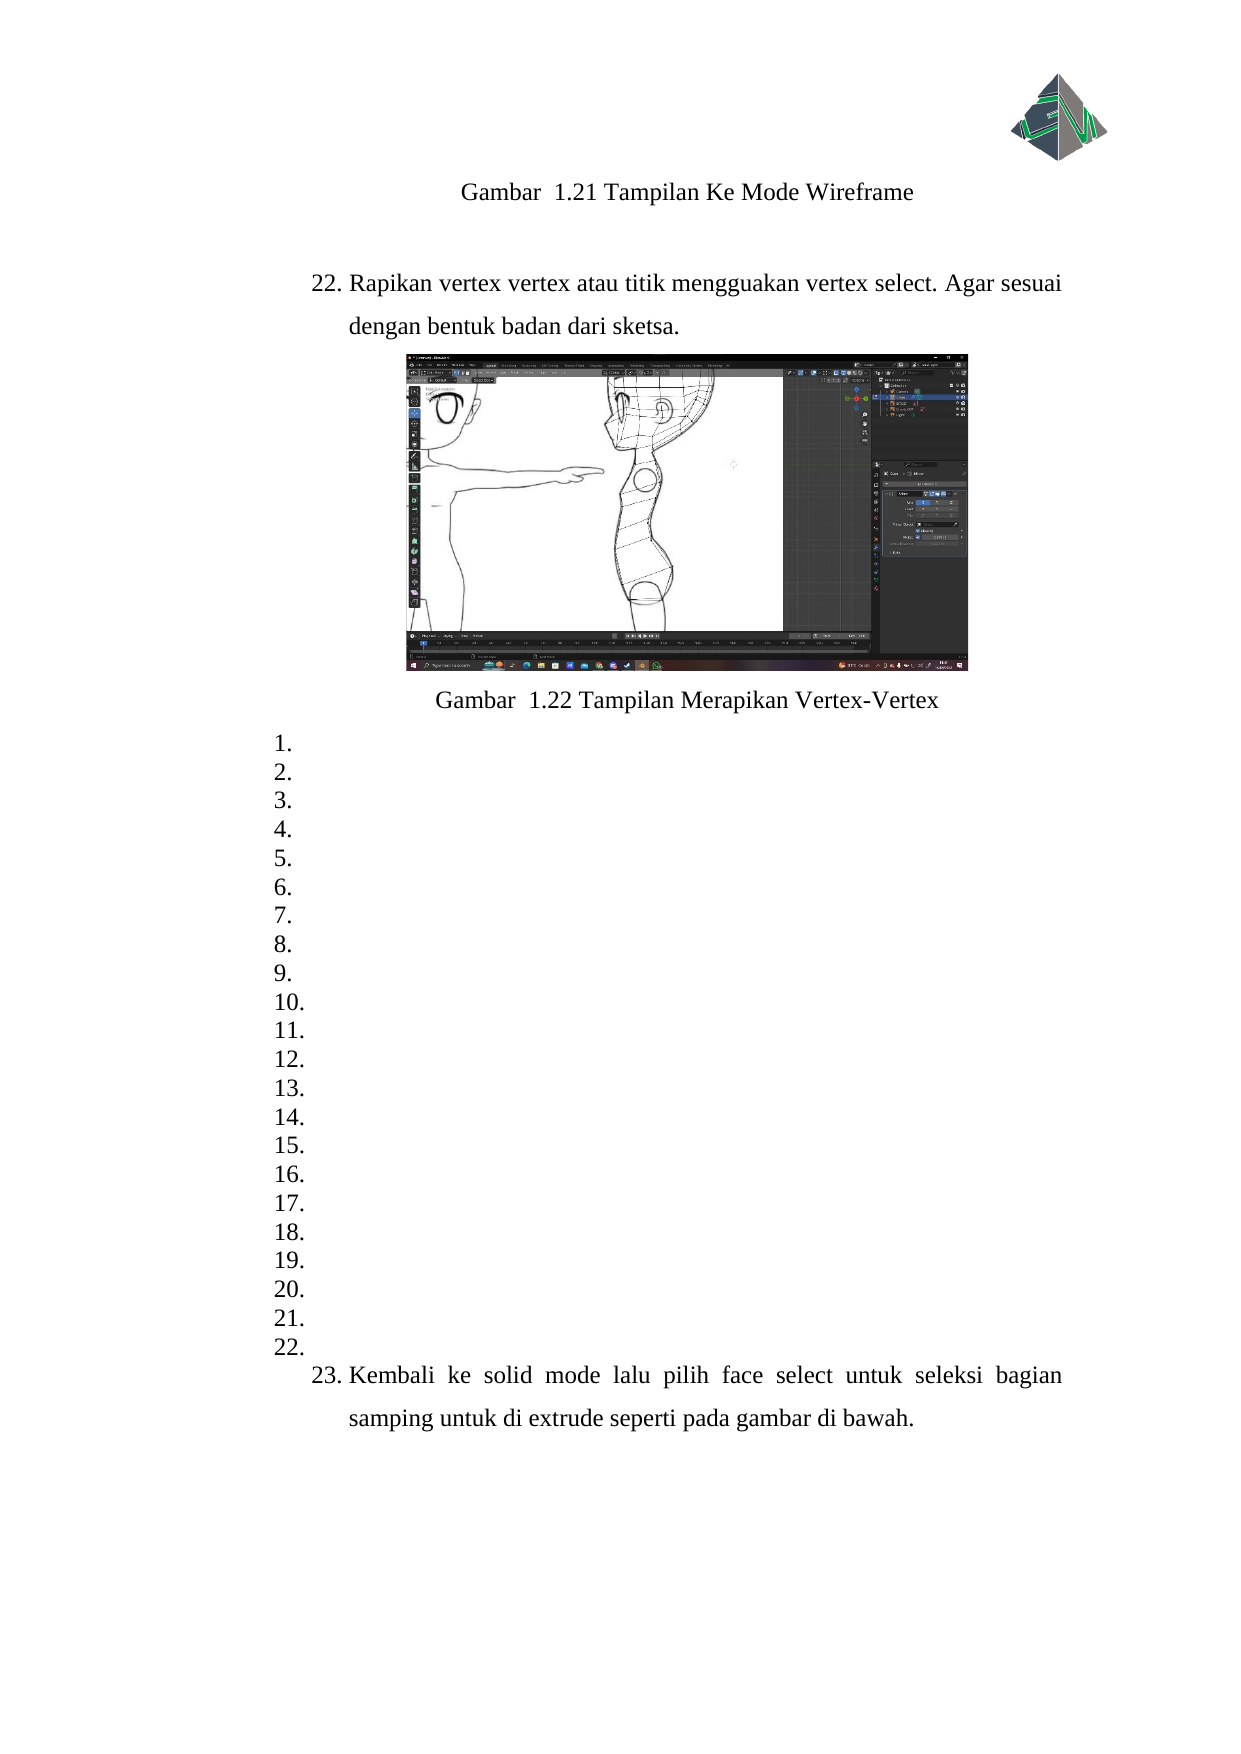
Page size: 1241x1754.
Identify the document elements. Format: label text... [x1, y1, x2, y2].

subtitle 1.21 Tampilan Ke Mode Wireframe [311, 177, 1063, 206]
list 22. Rapikan vertex vertex atau titik mengguakan vertex select. Agar sesuai dengan bentuk badan dari sketsa. [311, 268, 1063, 340]
subtitle 1.22 Tampilan Merapikan Vertex-Vertex [311, 685, 1063, 713]
picture [406, 354, 969, 671]
list Kembali ke solid mode lalu pilih face select untuk seleksi bagian samping untuk di extrude seperti pada gambar di bawah. [311, 1360, 1063, 1432]
picture [1010, 73, 1108, 161]
